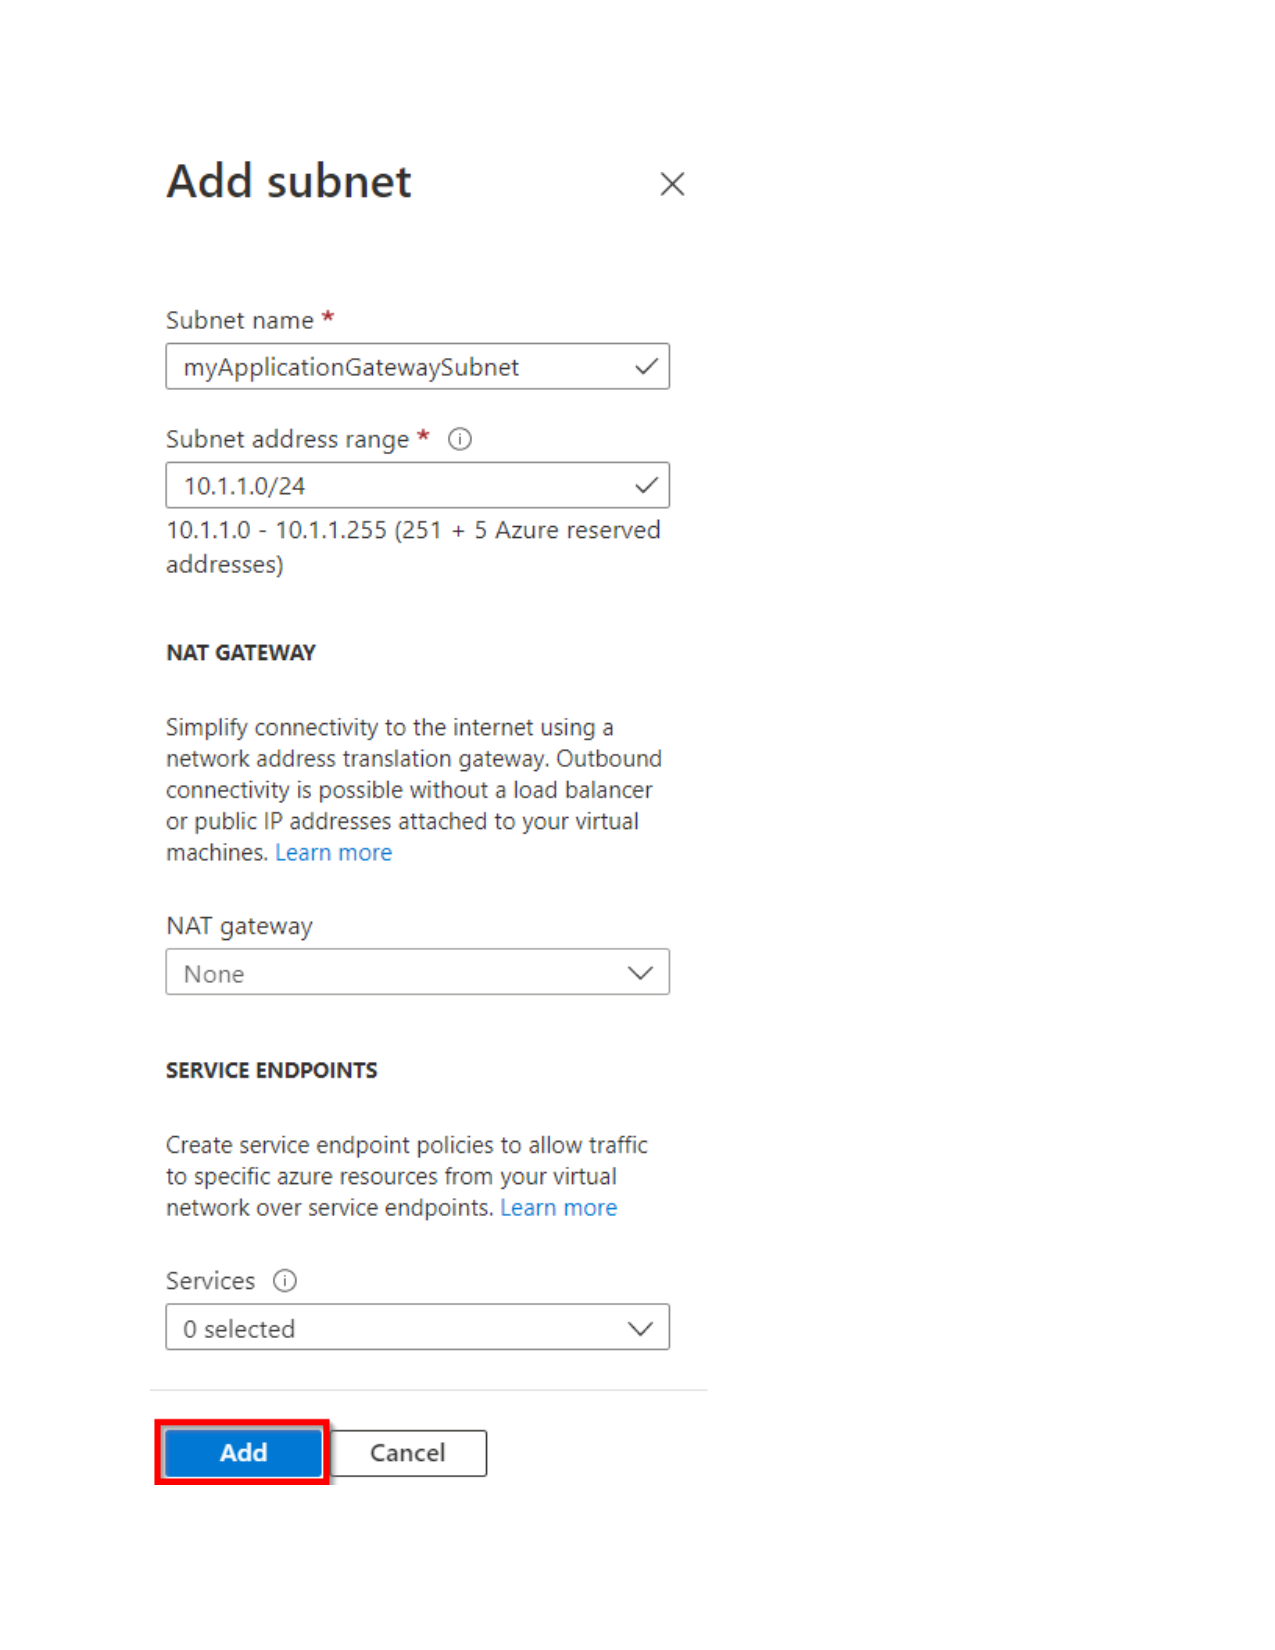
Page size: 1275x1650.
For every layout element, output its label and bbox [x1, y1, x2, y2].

picture [150, 150, 708, 1485]
